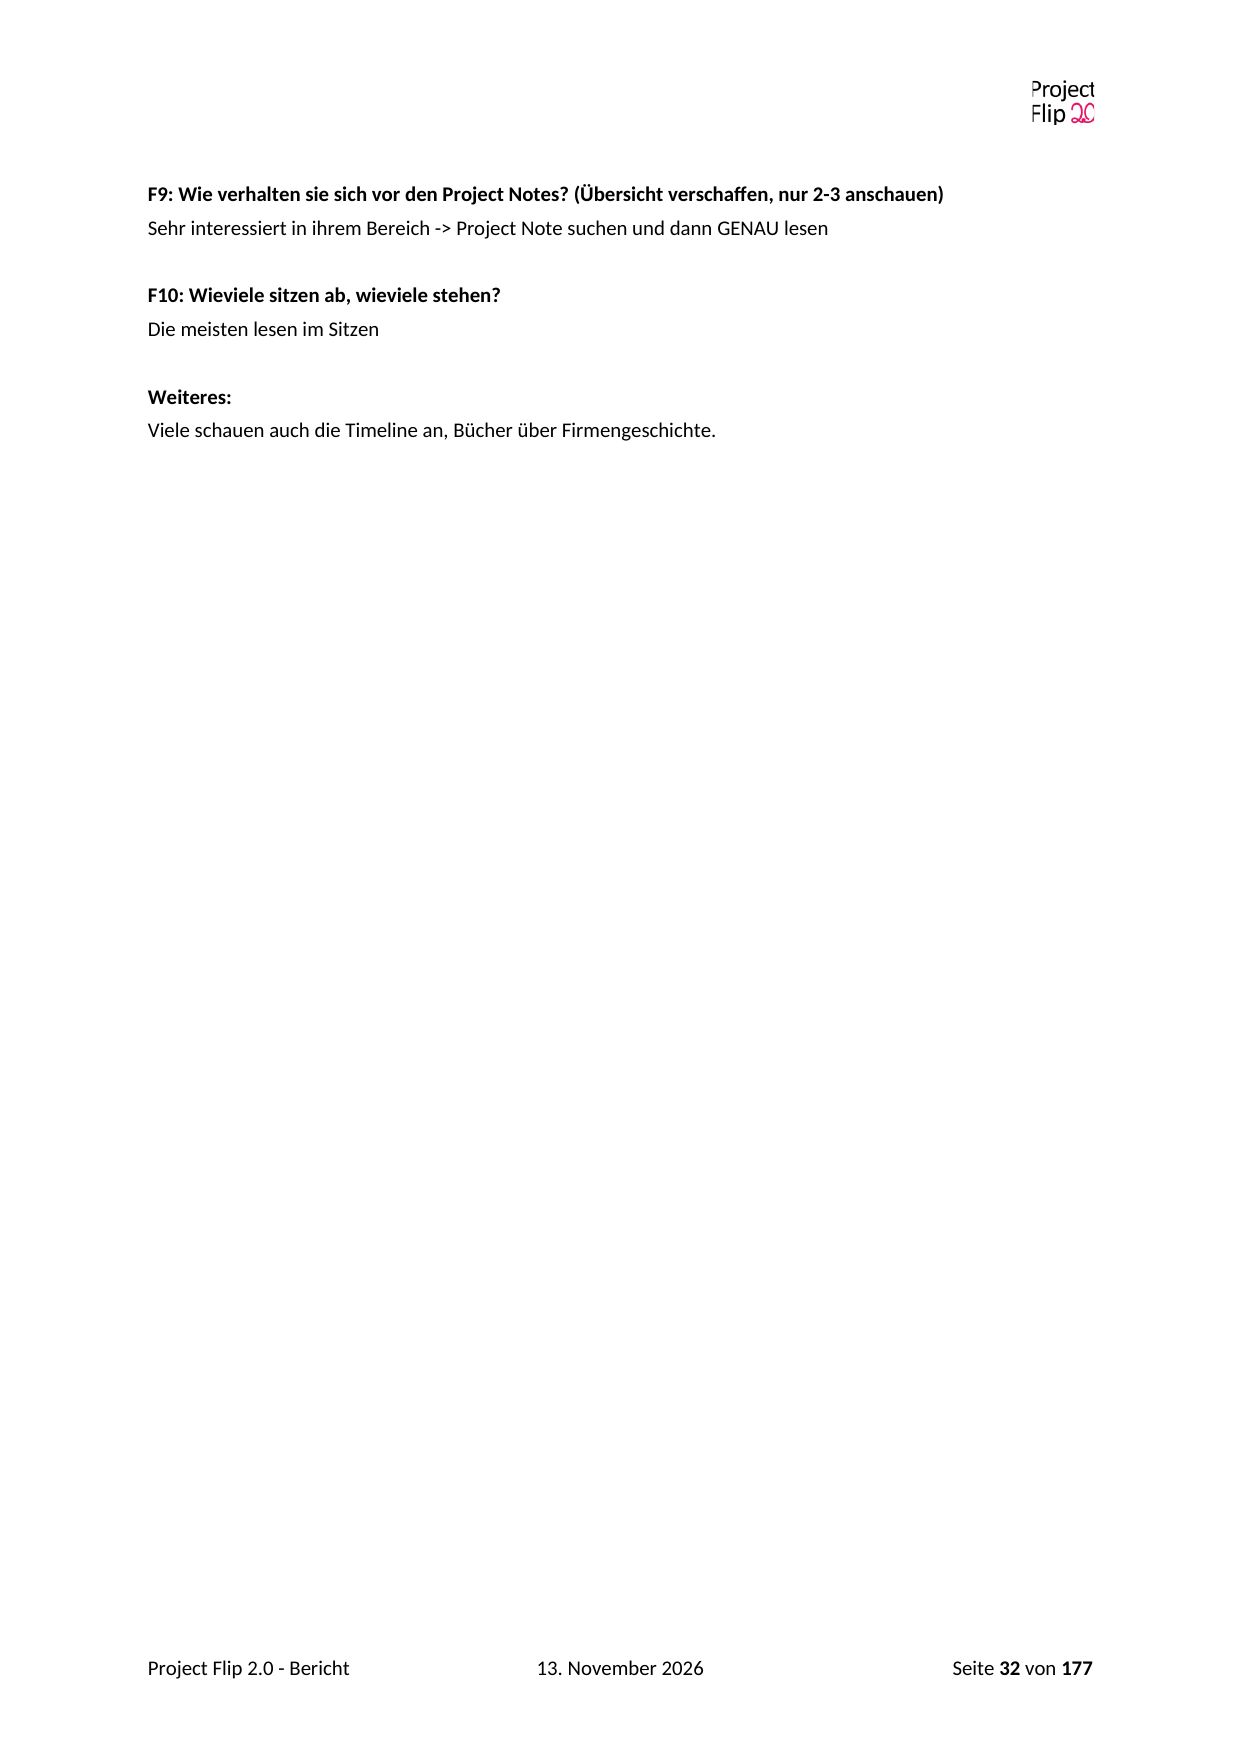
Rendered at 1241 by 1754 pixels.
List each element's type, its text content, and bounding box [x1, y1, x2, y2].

text Weiteres: [148, 384, 1093, 409]
text Die meisten lesen im Sitzen [148, 316, 1093, 342]
picture [1081, 79, 1097, 124]
text F10: Wieviele sitzen ab, wieviele stehen? [148, 283, 1093, 308]
text F9: Wie verhalten sie sich vor den Project Notes? (Übersicht verschaffen, nur 2-3 anschauen) [148, 181, 1093, 207]
text Viele schauen auch die Timeline an, Bücher über Firmengeschichte. [148, 418, 1093, 443]
text Sehr interessiert in ihrem Bereich -> Project Note suchen und dann GENAU lesen [148, 215, 1093, 241]
